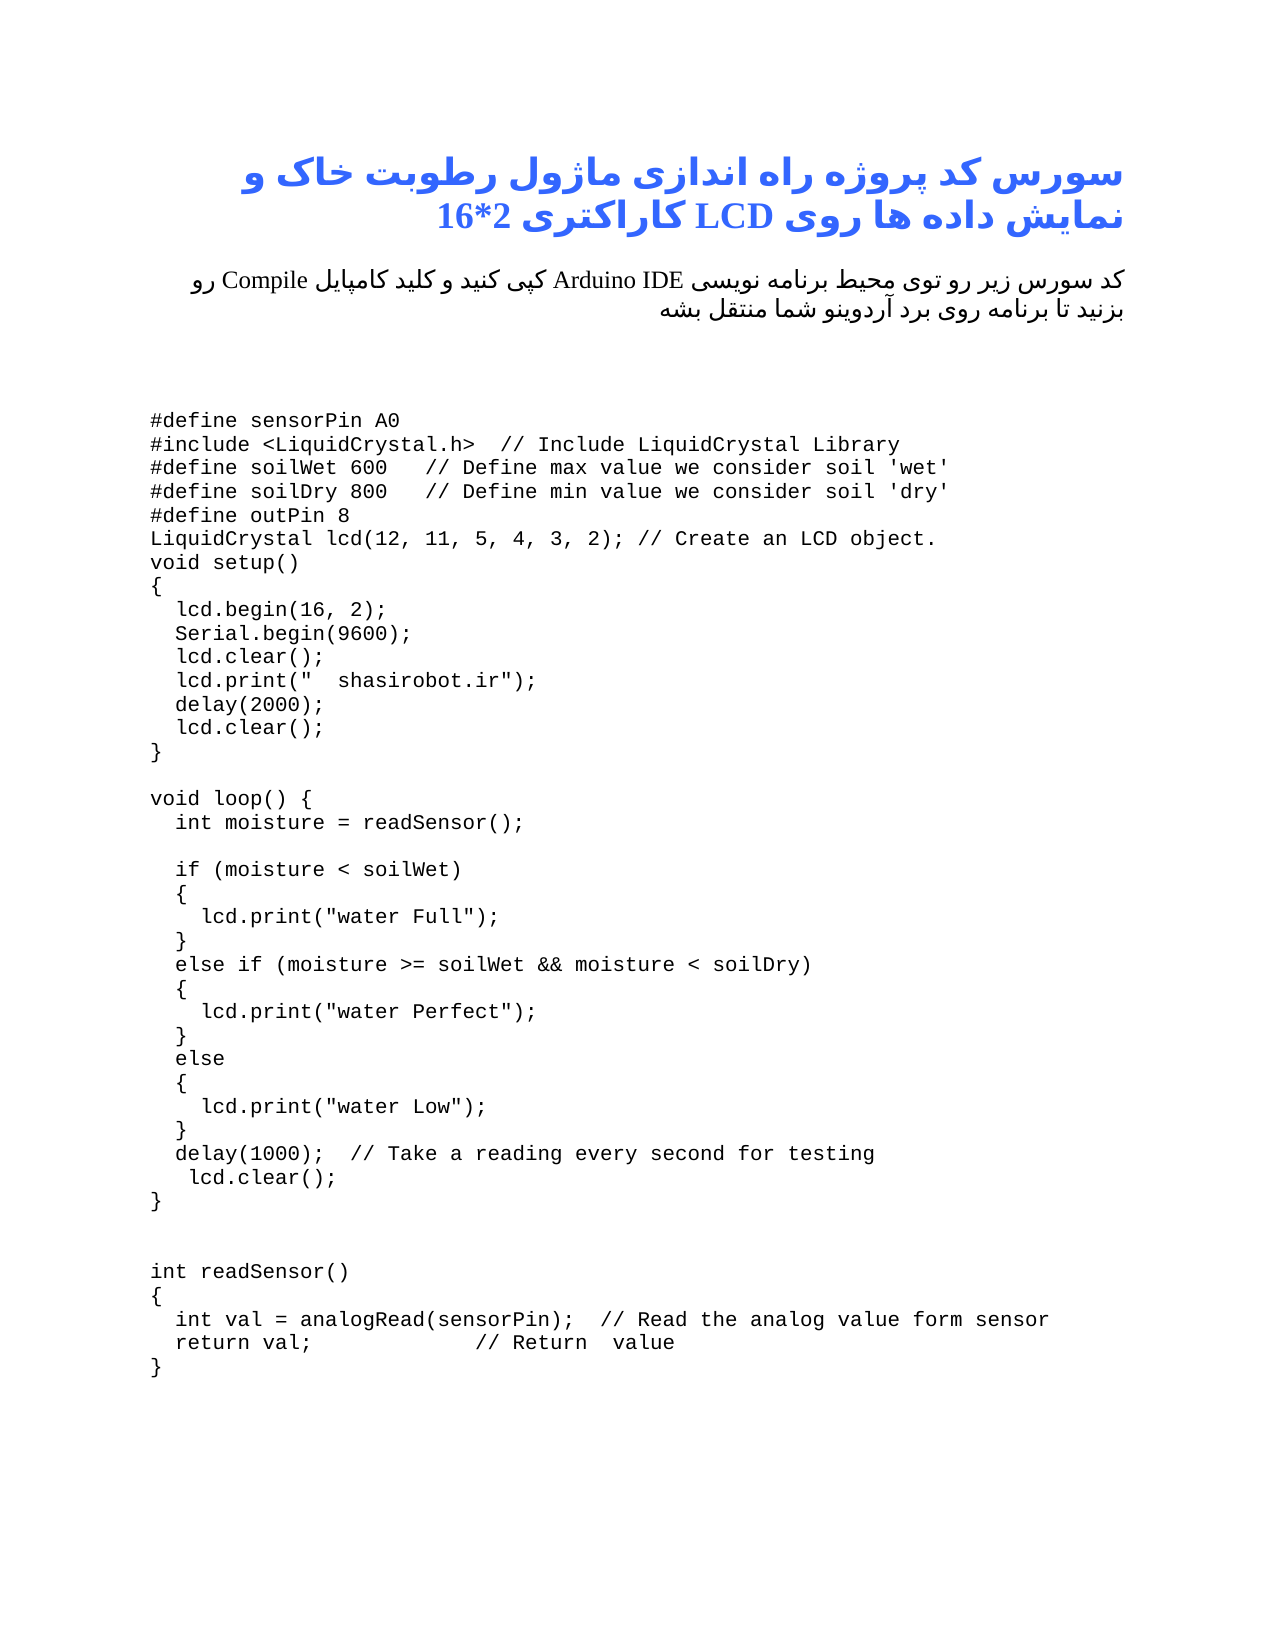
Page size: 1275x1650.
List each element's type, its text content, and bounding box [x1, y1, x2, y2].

text { [150, 1072, 1125, 1096]
text lcd.print(" shasirobot.ir"); [150, 670, 1125, 694]
text void loop() { [150, 788, 1125, 812]
text } [150, 930, 1125, 954]
text lcd.clear(); [150, 1167, 1125, 1190]
text lcd.print("water Low"); [150, 1096, 1125, 1119]
text else if (moisture >= soilWet && moisture < soilDry) [150, 954, 1125, 977]
text { [150, 576, 1125, 599]
text lcd.begin(16, 2); [150, 599, 1125, 623]
text کد سورس زیر رو توی محیط برنامه نویسی Arduino IDE کپی کنید و کلید کامپایل Compile رو بزنید تا برنامه روی برد آردوینو شما منتقل بشه [150, 265, 1125, 323]
text } [150, 1356, 1125, 1379]
text return val; // Return value [150, 1332, 1125, 1356]
text int moisture = readSensor(); [150, 812, 1125, 836]
text #define outPin 8 [150, 504, 1125, 528]
text if (moisture < soilWet) [150, 859, 1125, 883]
text void setup() [150, 552, 1125, 576]
text { [150, 977, 1125, 1001]
text lcd.print("water Full"); [150, 907, 1125, 930]
text LiquidCrystal lcd(12, 11, 5, 4, 3, 2); // Create an LCD object. [150, 528, 1125, 552]
text delay(2000); [150, 694, 1125, 717]
text lcd.clear(); [150, 646, 1125, 670]
text { [150, 1285, 1125, 1308]
subtitle سورس کد پروژه راه اندازی ماژول رطوبت خاک و نمایش داده ها روی LCD کاراکتری 2*16 [150, 150, 1125, 236]
text int val = analogRead(sensorPin); // Read the analog value form sensor [150, 1308, 1125, 1332]
text #define soilWet 600 // Define max value we consider soil 'wet' [150, 457, 1125, 481]
text #include <LiquidCrystal.h> // Include LiquidCrystal Library [150, 434, 1125, 457]
text delay(1000); // Take a reading every second for testing [150, 1143, 1125, 1167]
text lcd.print("water Perfect"); [150, 1001, 1125, 1025]
text { [150, 883, 1125, 907]
text } [150, 1025, 1125, 1048]
text #define soilDry 800 // Define min value we consider soil 'dry' [150, 481, 1125, 504]
text Serial.begin(9600); [150, 623, 1125, 646]
text } [150, 1119, 1125, 1143]
text else [150, 1048, 1125, 1072]
text int readSensor() [150, 1261, 1125, 1285]
text #define sensorPin A0 [150, 410, 1125, 434]
text } [150, 1190, 1125, 1214]
text } [150, 741, 1125, 765]
text lcd.clear(); [150, 717, 1125, 741]
